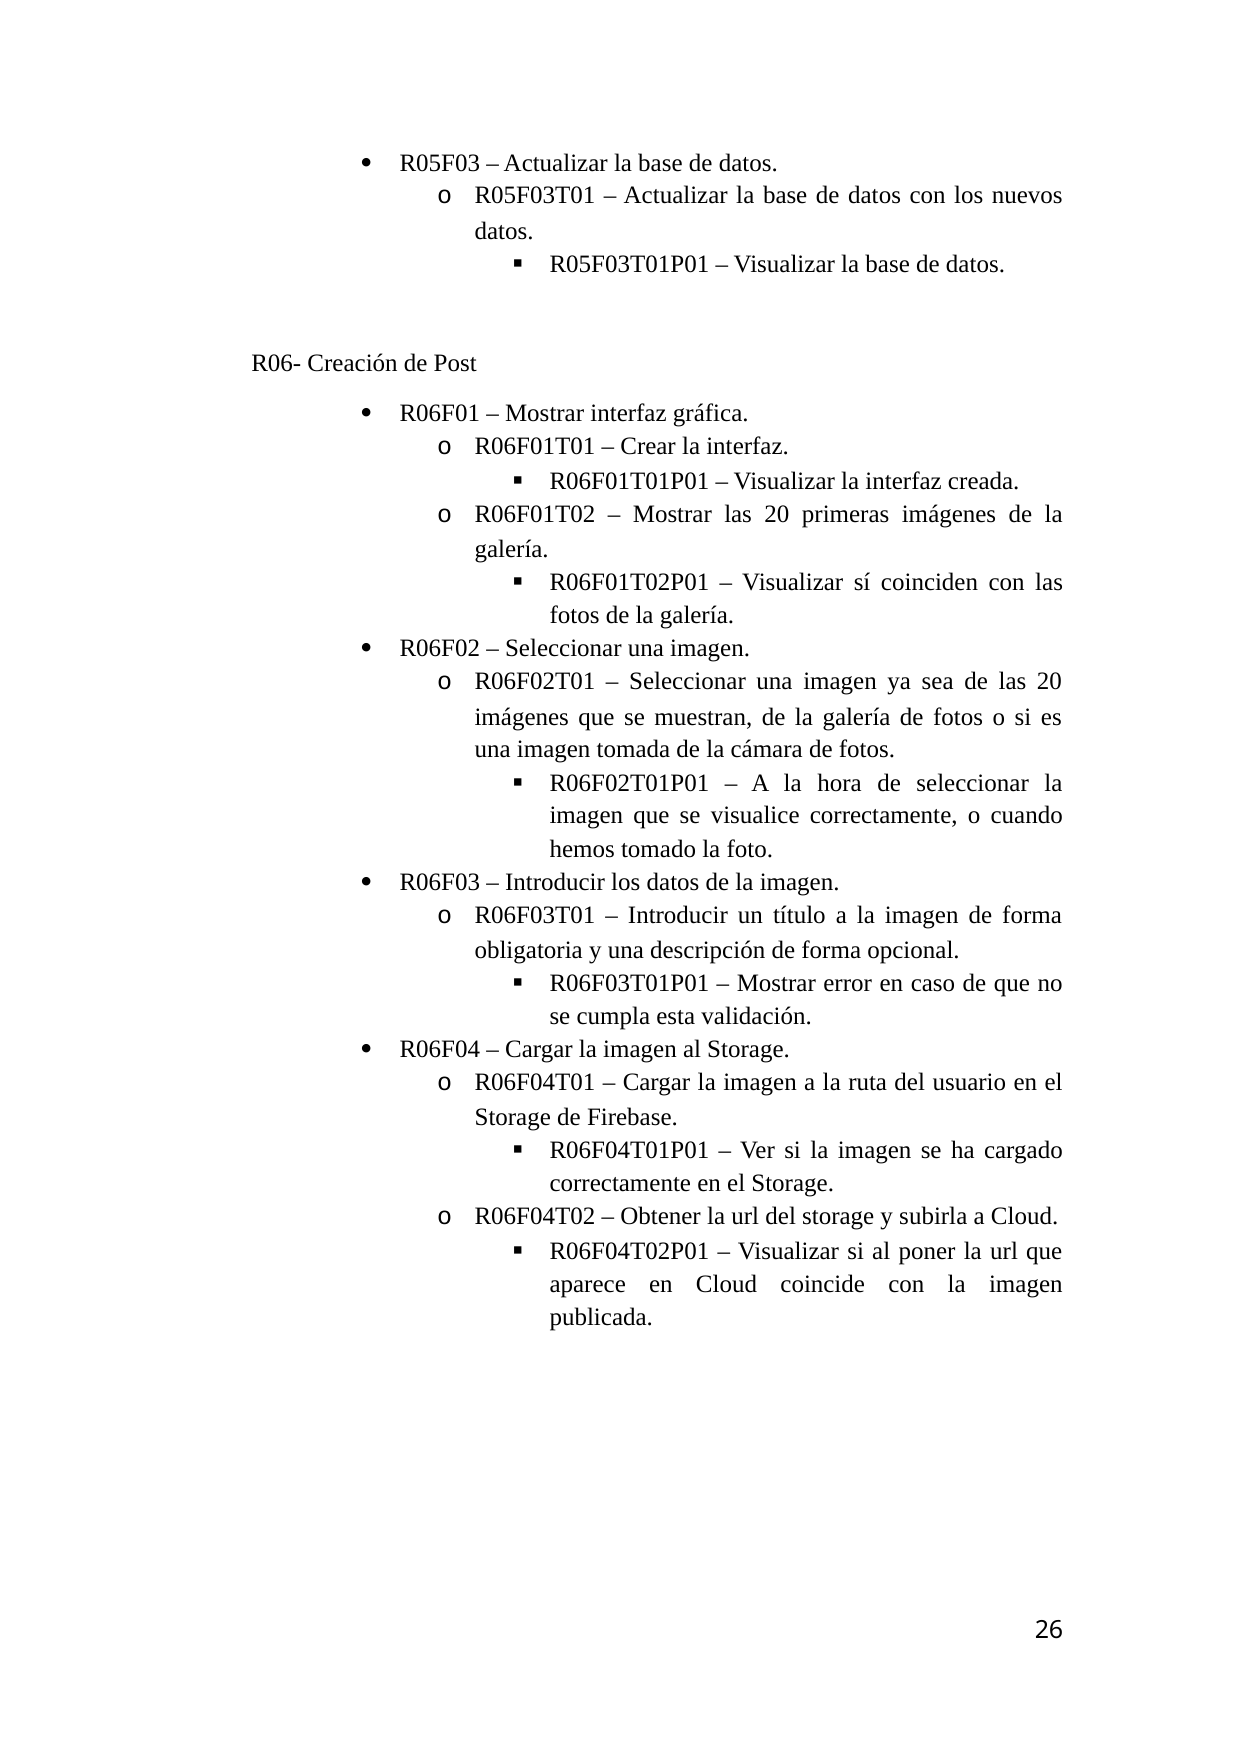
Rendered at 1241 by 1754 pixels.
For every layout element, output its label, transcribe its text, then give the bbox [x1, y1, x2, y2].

list R06F01T02P01 – Visualizar sí coinciden con las fotos de la galería. [512, 567, 1063, 629]
list R06F04 – Cargar la imagen al Storage. [362, 1034, 1063, 1063]
list R06F02T01 – Seleccionar una imagen ya sea de las 20 imágenes que se muestran, de la galería de fotos o si es una imagen tomada de la cámara de fotos. [437, 666, 1063, 763]
list R06F03T01 – Introducir un título a la imagen de forma obligatoria y una descripción de forma opcional. [437, 900, 1063, 963]
list R06F01 – Mostrar interfaz gráfica. [362, 398, 1063, 427]
list R06F04T02P01 – Visualizar si al poner la url que aparece en Cloud coincide con la imagen publicada. [512, 1236, 1063, 1331]
list R05F03 – Actualizar la base de datos. [362, 148, 1063, 176]
text R06- Creación de Post [177, 348, 1063, 377]
list R06F02 – Seleccionar una imagen. [362, 633, 1063, 662]
list R06F04T01P01 – Ver si la imagen se ha cargado correctamente en el Storage. [512, 1135, 1063, 1197]
list R06F03T01P01 – Mostrar error en caso de que no se cumpla esta validación. [512, 968, 1063, 1029]
list R06F02T01P01 – A la hora de seleccionar la imagen que se visualice correctamente, o cuando hemos tomado la foto. [512, 768, 1063, 862]
list R06F04T02 – Obtener la url del storage y subirla a Cloud. [437, 1201, 1063, 1232]
list R05F03T01P01 – Visualizar la base de datos. [512, 249, 1063, 277]
list R06F03 – Introducir los datos de la imagen. [362, 867, 1063, 895]
list R06F01T01 – Crear la interfaz. [437, 431, 1063, 462]
list R06F01T02 – Mostrar las 20 primeras imágenes de la galería. [437, 499, 1063, 563]
list R06F01T01P01 – Visualizar la interfaz creada. [512, 466, 1063, 495]
list R06F04T01 – Cargar la imagen a la ruta del usuario en el Storage de Firebase. [437, 1067, 1063, 1131]
list R05F03T01 – Actualizar la base de datos con los nuevos datos. [437, 181, 1063, 244]
